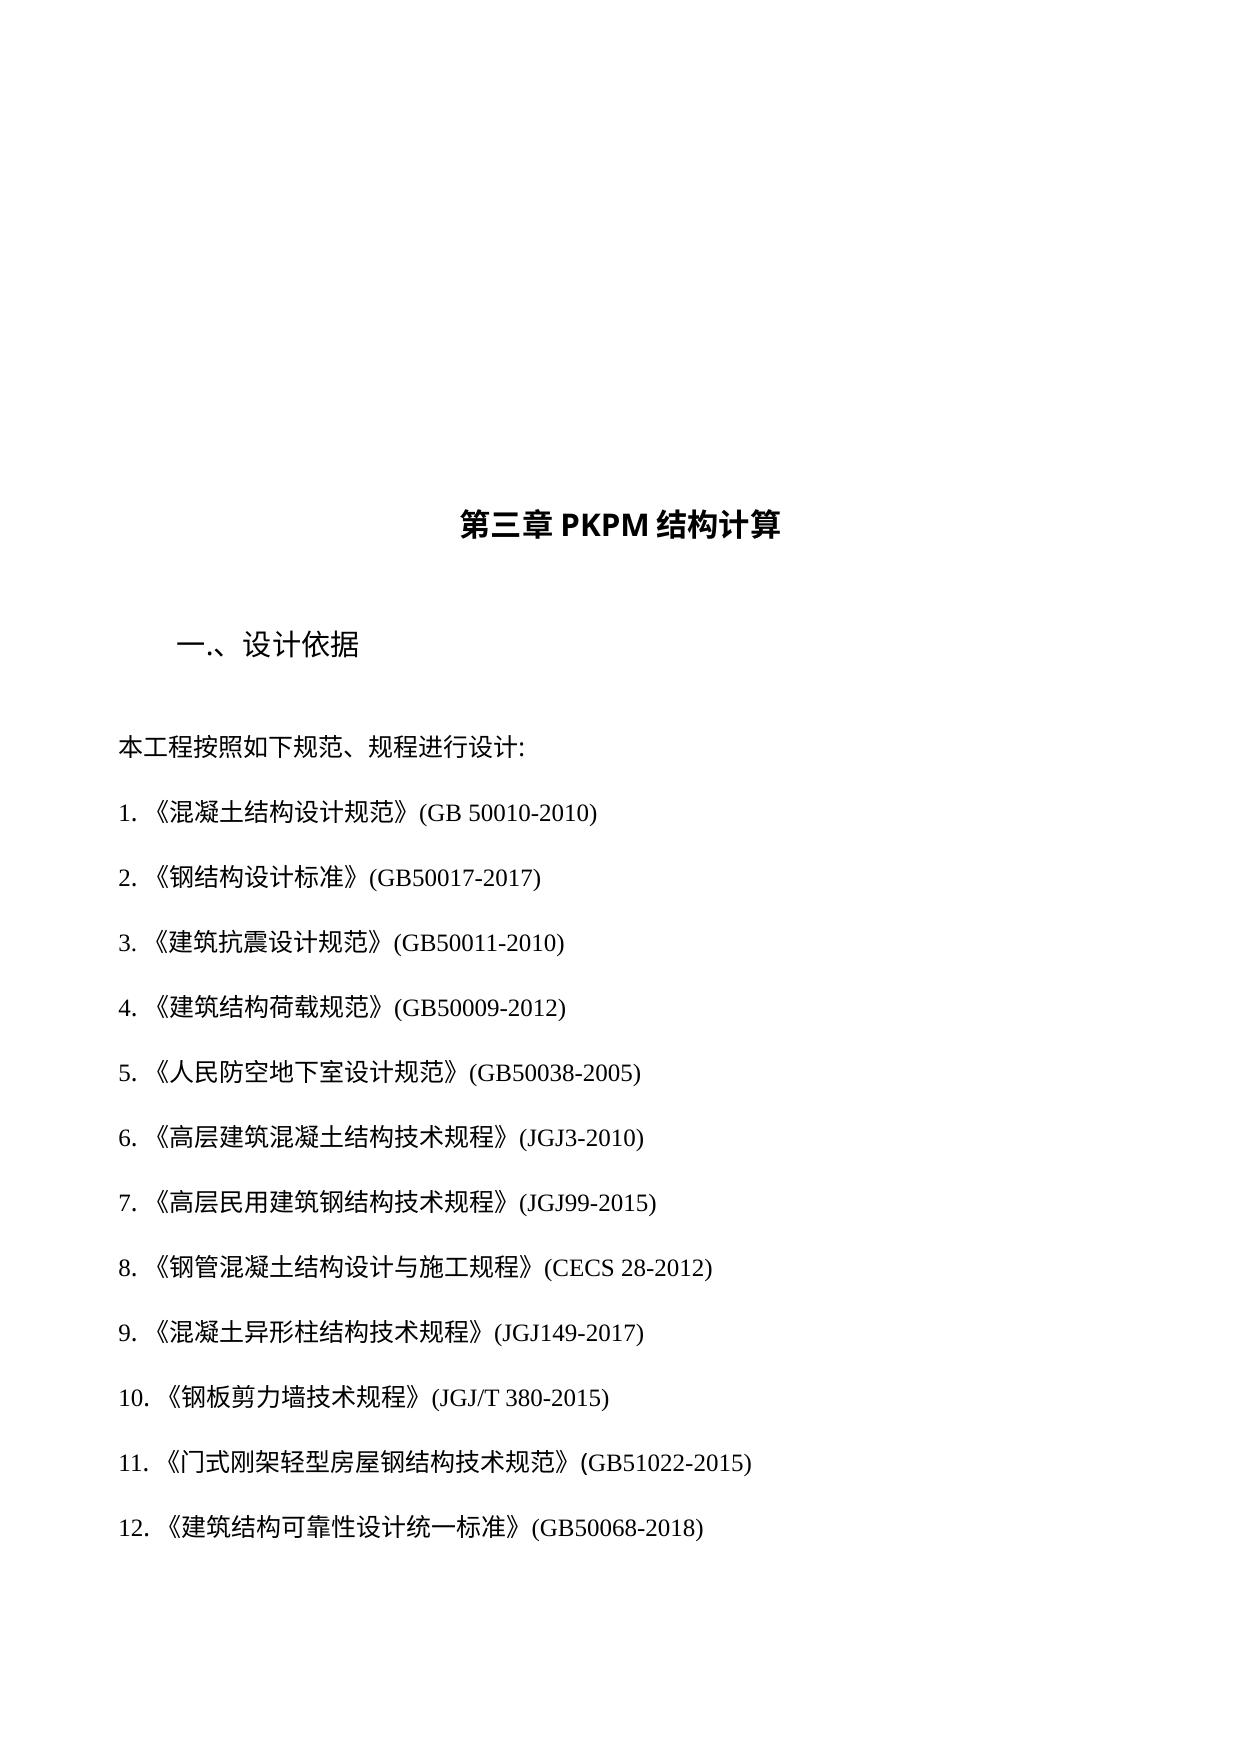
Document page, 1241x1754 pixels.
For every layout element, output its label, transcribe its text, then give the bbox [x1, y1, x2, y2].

text 12. 《建筑结构可靠性设计统一标准》(GB50068-2018) [118, 1493, 1122, 1558]
subtitle 第三章 PKPM结构计算 [118, 490, 1122, 555]
text 4. 《建筑结构荷载规范》(GB50009-2012) [118, 973, 1122, 1038]
text 3. 《建筑抗震设计规范》(GB50011-2010) [118, 908, 1122, 973]
text 本工程按照如下规范、规程进行设计: [118, 713, 1122, 778]
text 5. 《人民防空地下室设计规范》(GB50038-2005) [118, 1038, 1122, 1103]
subtitle 一.、设计依据 [118, 610, 1122, 675]
text 9. 《混凝土异形柱结构技术规程》(JGJ149-2017) [118, 1298, 1122, 1363]
text 1. 《混凝土结构设计规范》(GB 50010-2010) [118, 778, 1122, 843]
text 11. 《门式刚架轻型房屋钢结构技术规范》(GB51022-2015) [118, 1428, 1122, 1493]
text 10. 《钢板剪力墙技术规程》(JGJ/T 380-2015) [118, 1363, 1122, 1428]
text 2. 《钢结构设计标准》(GB50017-2017) [118, 843, 1122, 908]
text 7. 《高层民用建筑钢结构技术规程》(JGJ99-2015) [118, 1168, 1122, 1233]
text 6. 《高层建筑混凝土结构技术规程》(JGJ3-2010) [118, 1103, 1122, 1168]
text 8. 《钢管混凝土结构设计与施工规程》(CECS 28-2012) [118, 1233, 1122, 1298]
